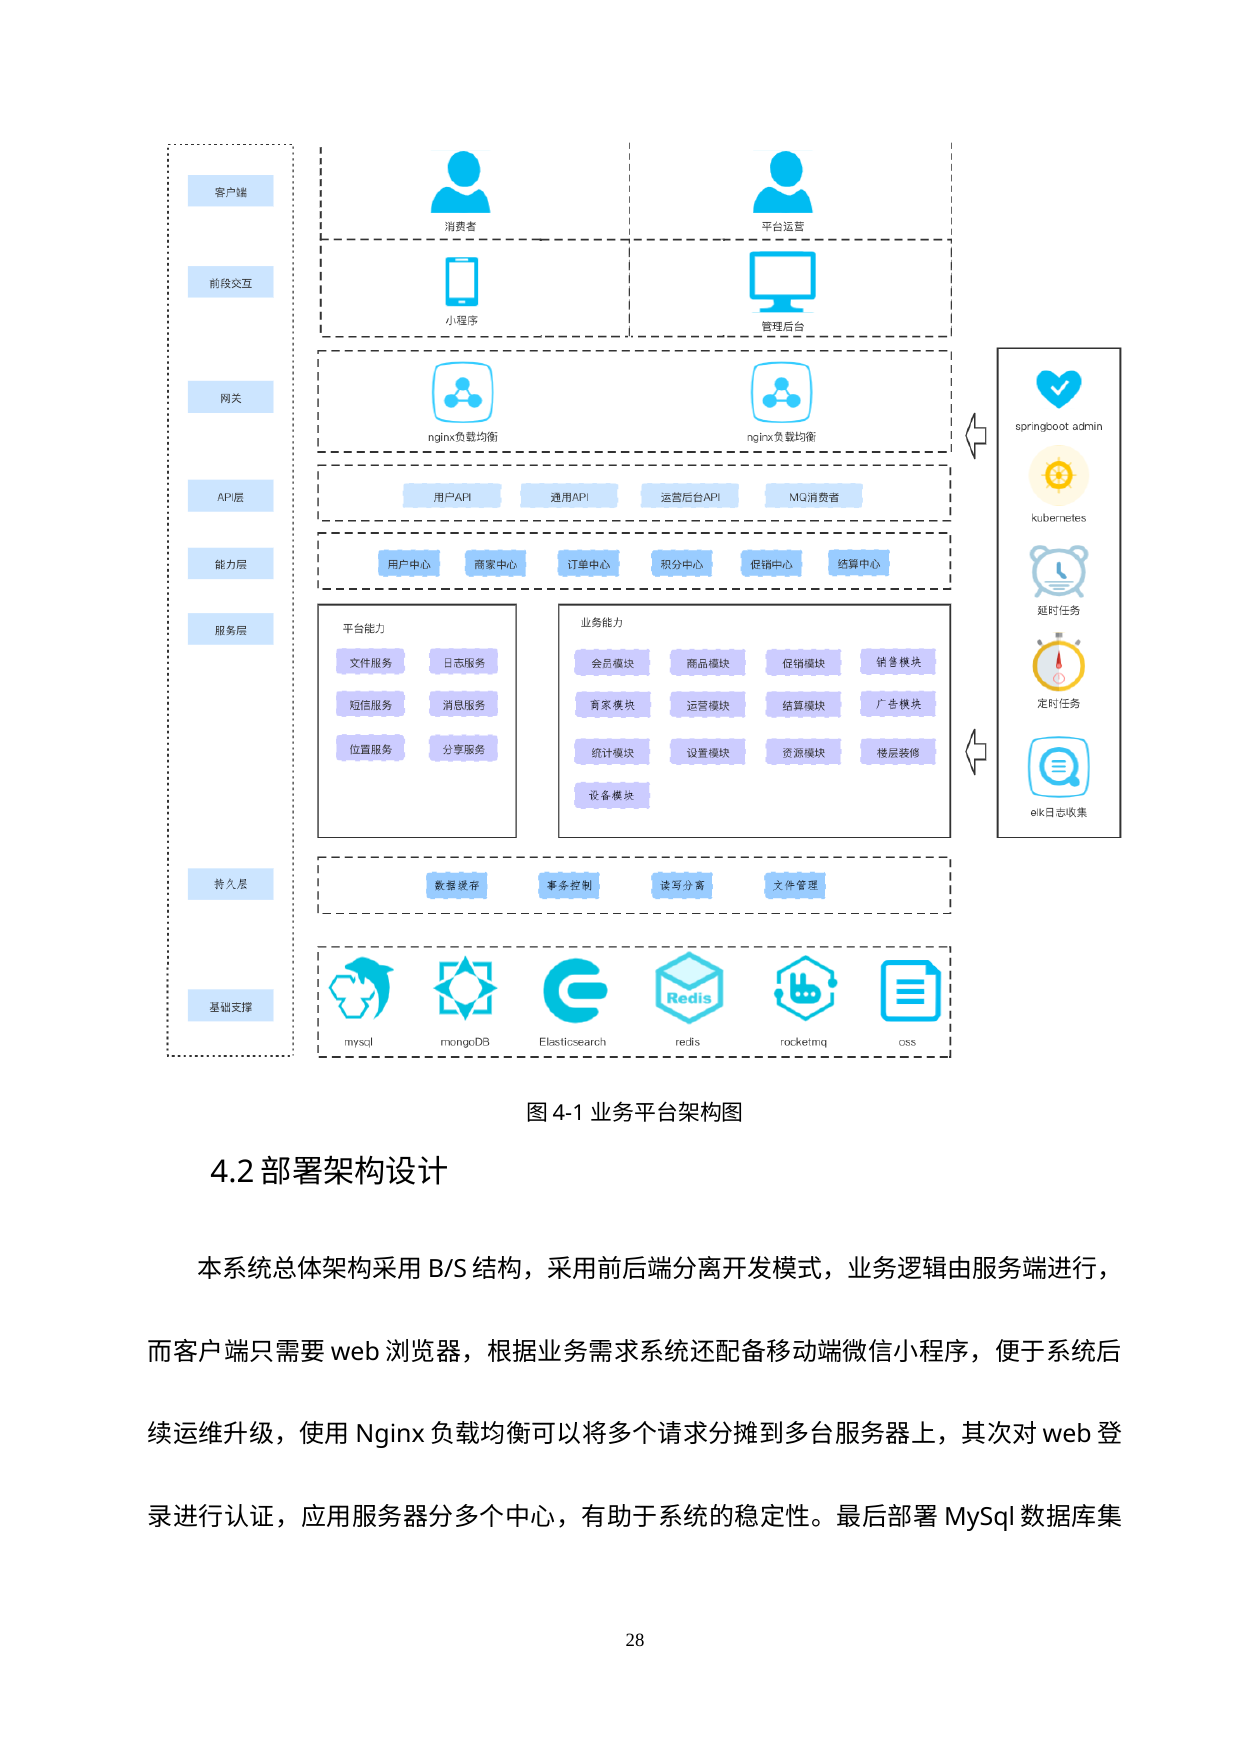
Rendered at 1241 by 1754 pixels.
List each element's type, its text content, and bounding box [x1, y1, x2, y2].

picture [147, 130, 1145, 1083]
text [148, 1234, 1122, 1548]
subtitle 4.2部署架构设计 [148, 1135, 1122, 1201]
text 图4-1 业务平台架构图 [148, 1094, 1122, 1127]
